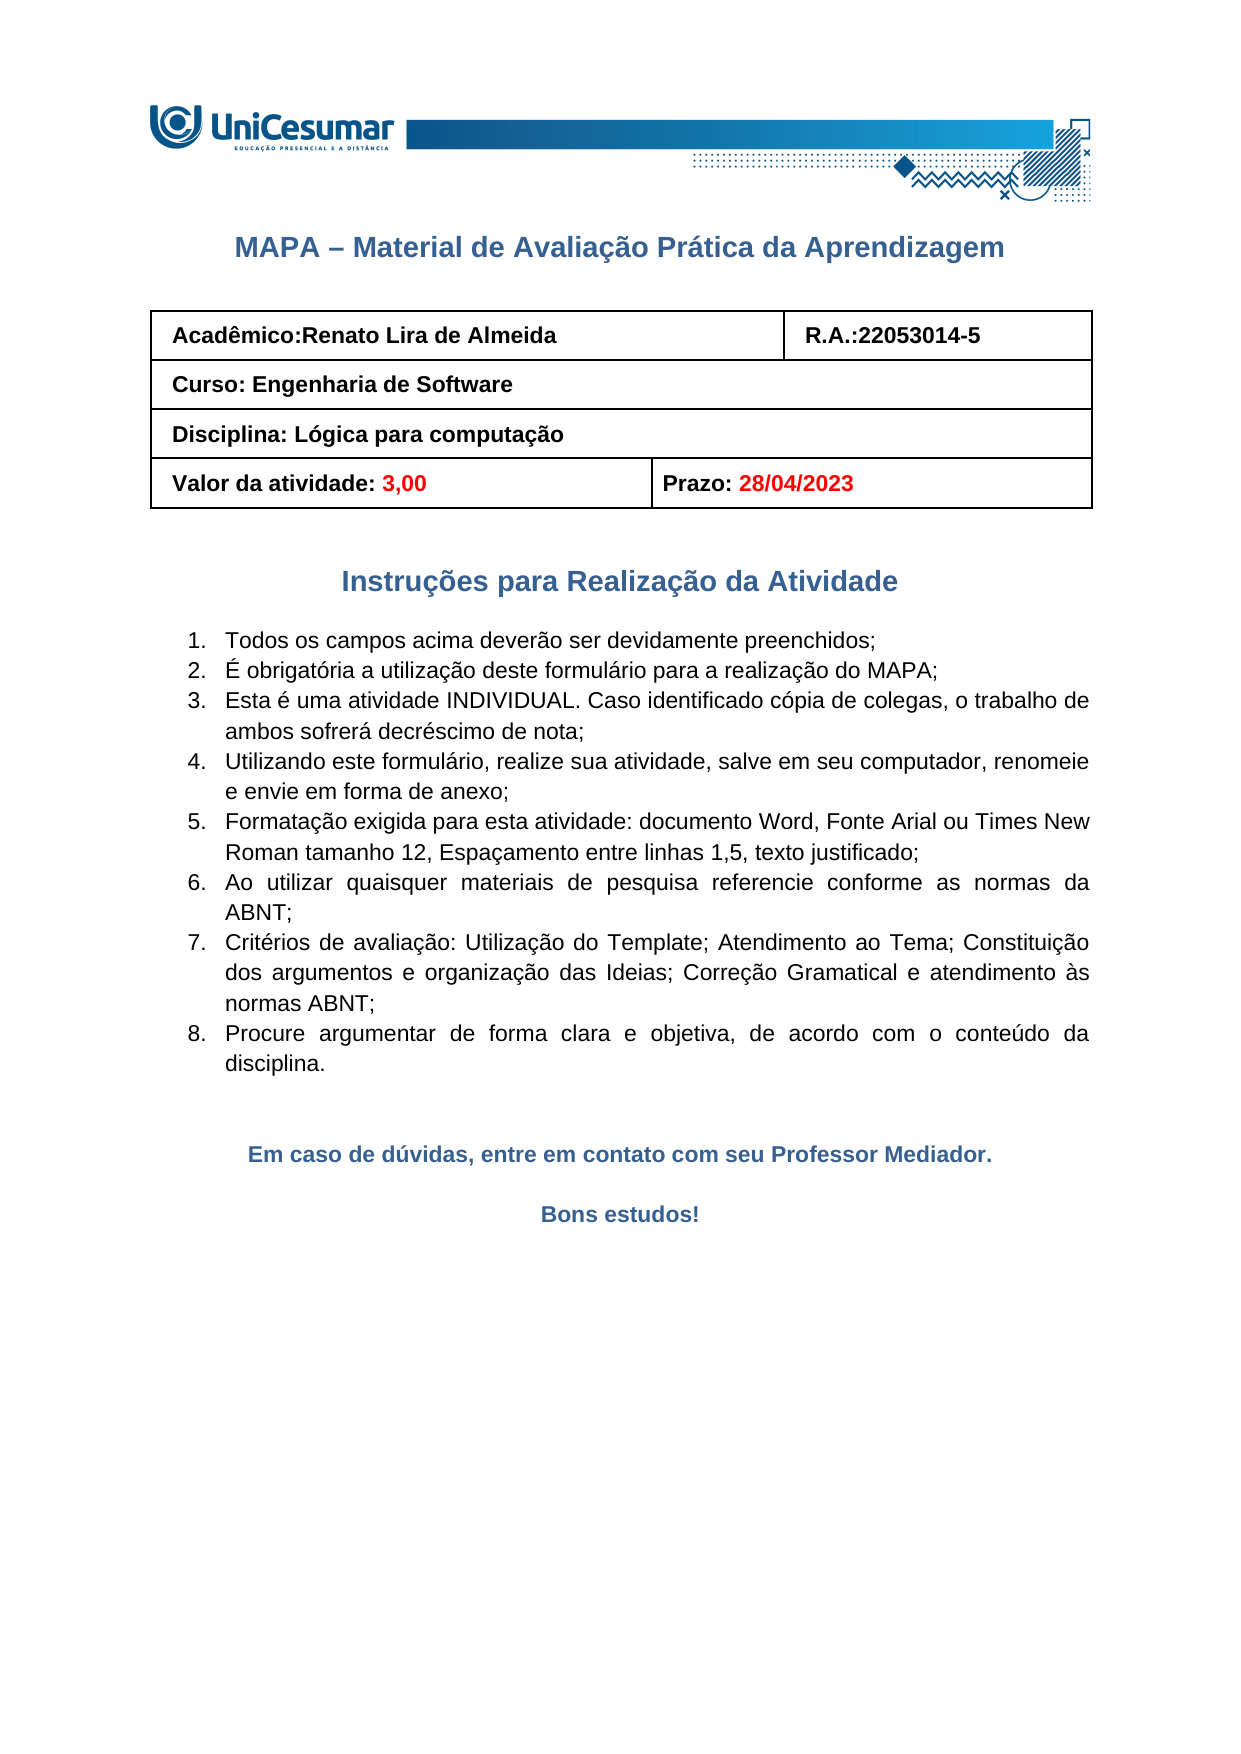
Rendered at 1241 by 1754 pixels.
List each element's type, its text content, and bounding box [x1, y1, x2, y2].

table_cell Valor da atividade: 3,00 [152, 459, 651, 507]
text MAPA – Material de Avaliação Prática da Aprendizagem [150, 230, 1090, 264]
text Instruções para Realização da Atividade [150, 564, 1090, 598]
table_cell Disciplina: Lógica para computação [152, 410, 1091, 457]
list É obrigatória a utilização deste formulário para a realização do MAPA; [187, 657, 1090, 684]
list Procure argumentar de forma clara e objetiva, de acordo com o conteúdo da disciplina. [187, 1020, 1090, 1076]
list Formatação exigida para esta atividade: documento Word, Fonte Arial ou Times New Roman tamanho 12, Espaçamento entre linhas 1,5, texto justificado; [187, 808, 1090, 865]
text Bons estudos! [150, 1201, 1090, 1227]
table_header Acadêmico:Renato Lira de Almeida [152, 312, 783, 359]
list Todos os campos acima deverão ser devidamente preenchidos; [187, 627, 1090, 653]
list Esta é uma atividade INDIVIDUAL. Caso identificado cópia de colegas, o trabalho de ambos sofrerá decréscimo de nota; [187, 687, 1090, 744]
list Ao utilizar quaisquer materiais de pesquisa referencie conforme as normas da ABNT; [187, 869, 1090, 925]
table_cell Prazo: 28/04/2023 [653, 459, 1091, 507]
table_header R.A.:22053014-5 [785, 312, 1091, 359]
table_cell Curso: Engenharia de Software [152, 361, 1091, 408]
picture [150, 105, 1091, 202]
list Utilizando este formulário, realize sua atividade, salve em seu computador, renomeie e envie em forma de anexo; [187, 748, 1090, 804]
text Em caso de dúvidas, entre em contato com seu Professor Mediador. [150, 1141, 1090, 1167]
list Critérios de avaliação: Utilização do Template; Atendimento ao Tema; Constituição dos argumentos e organização das Ideias; Correção Gramatical e atendimento às normas ABNT; [187, 929, 1090, 1016]
